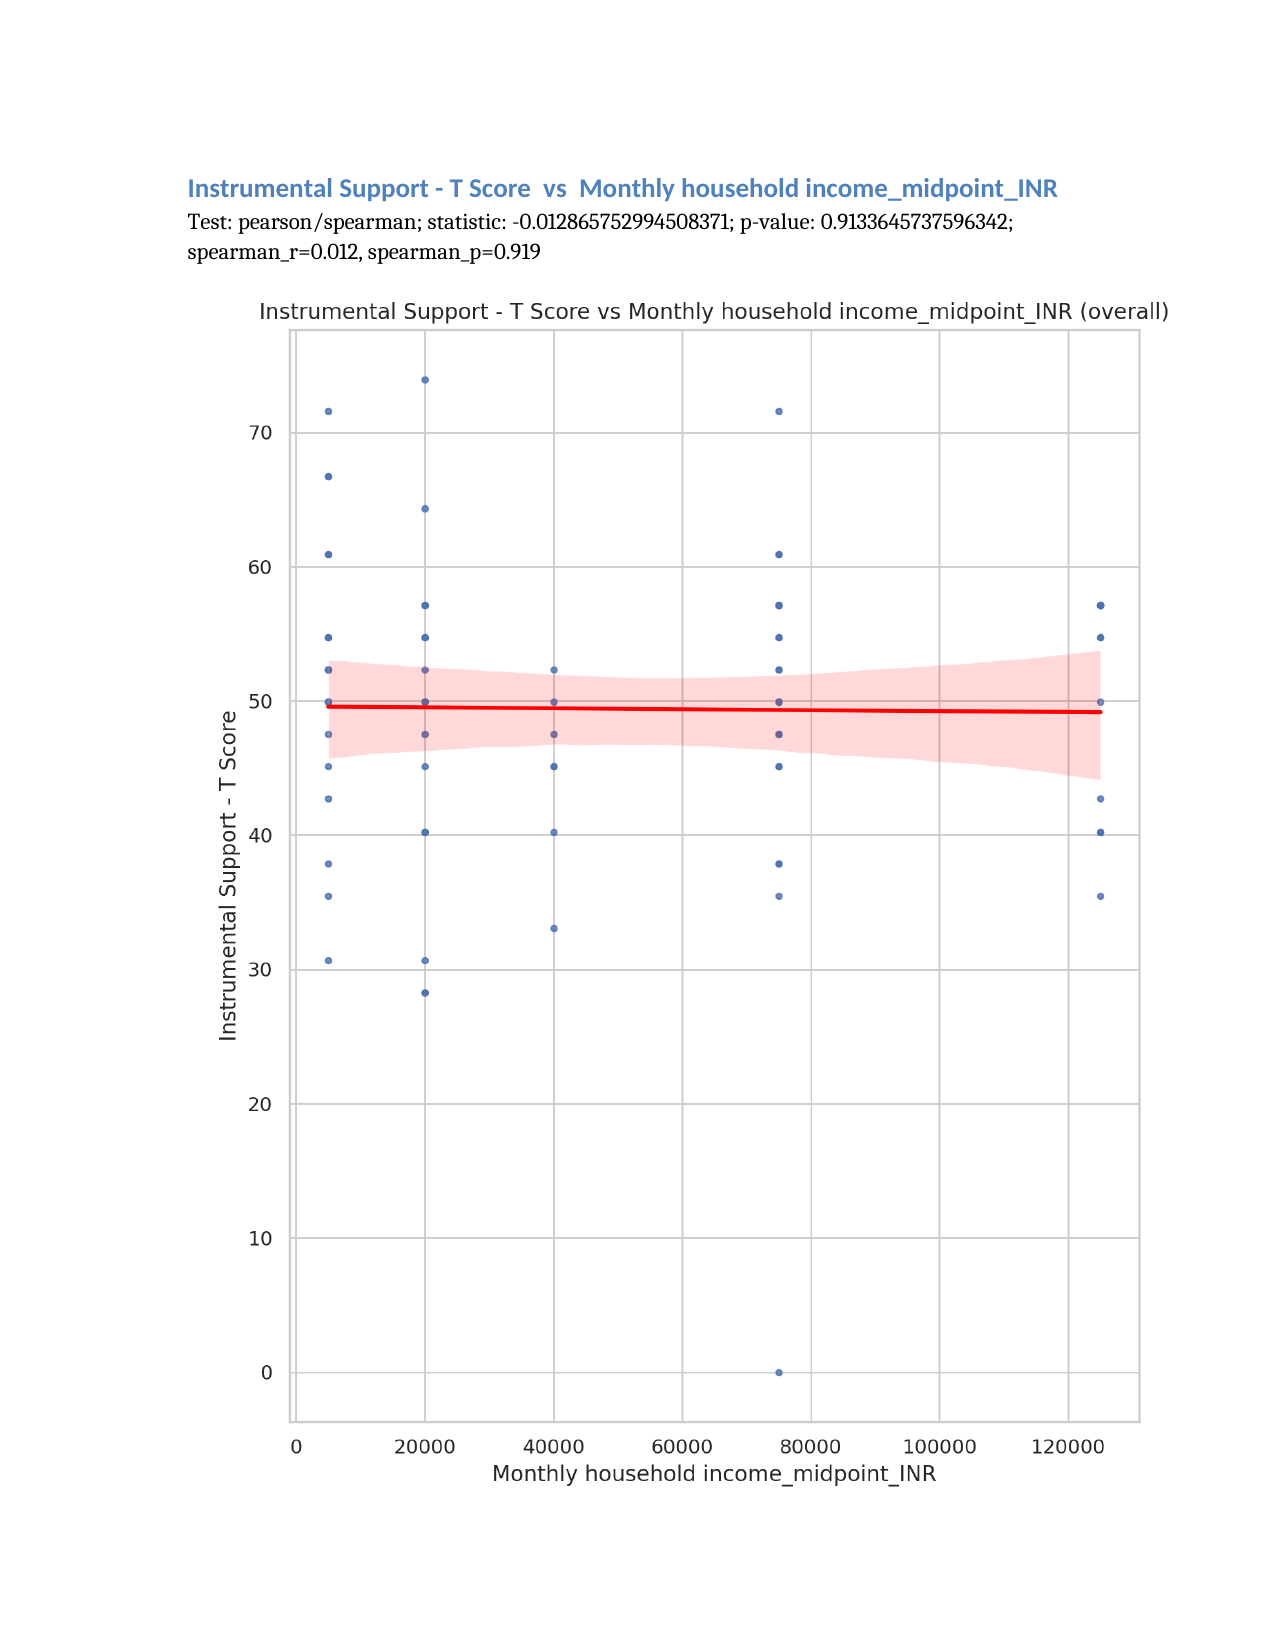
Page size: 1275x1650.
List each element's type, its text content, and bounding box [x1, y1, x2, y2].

subtitle Instrumental Support - T Score vs Monthly household income_midpoint_INR [187, 171, 1087, 204]
text Test: pearson/spearman; statistic: -0.012865752994508371; p-value: 0.9133645737596342; spearman_r=0.012, spearman_p=0.919 [187, 209, 1087, 265]
picture [206, 290, 1182, 1499]
